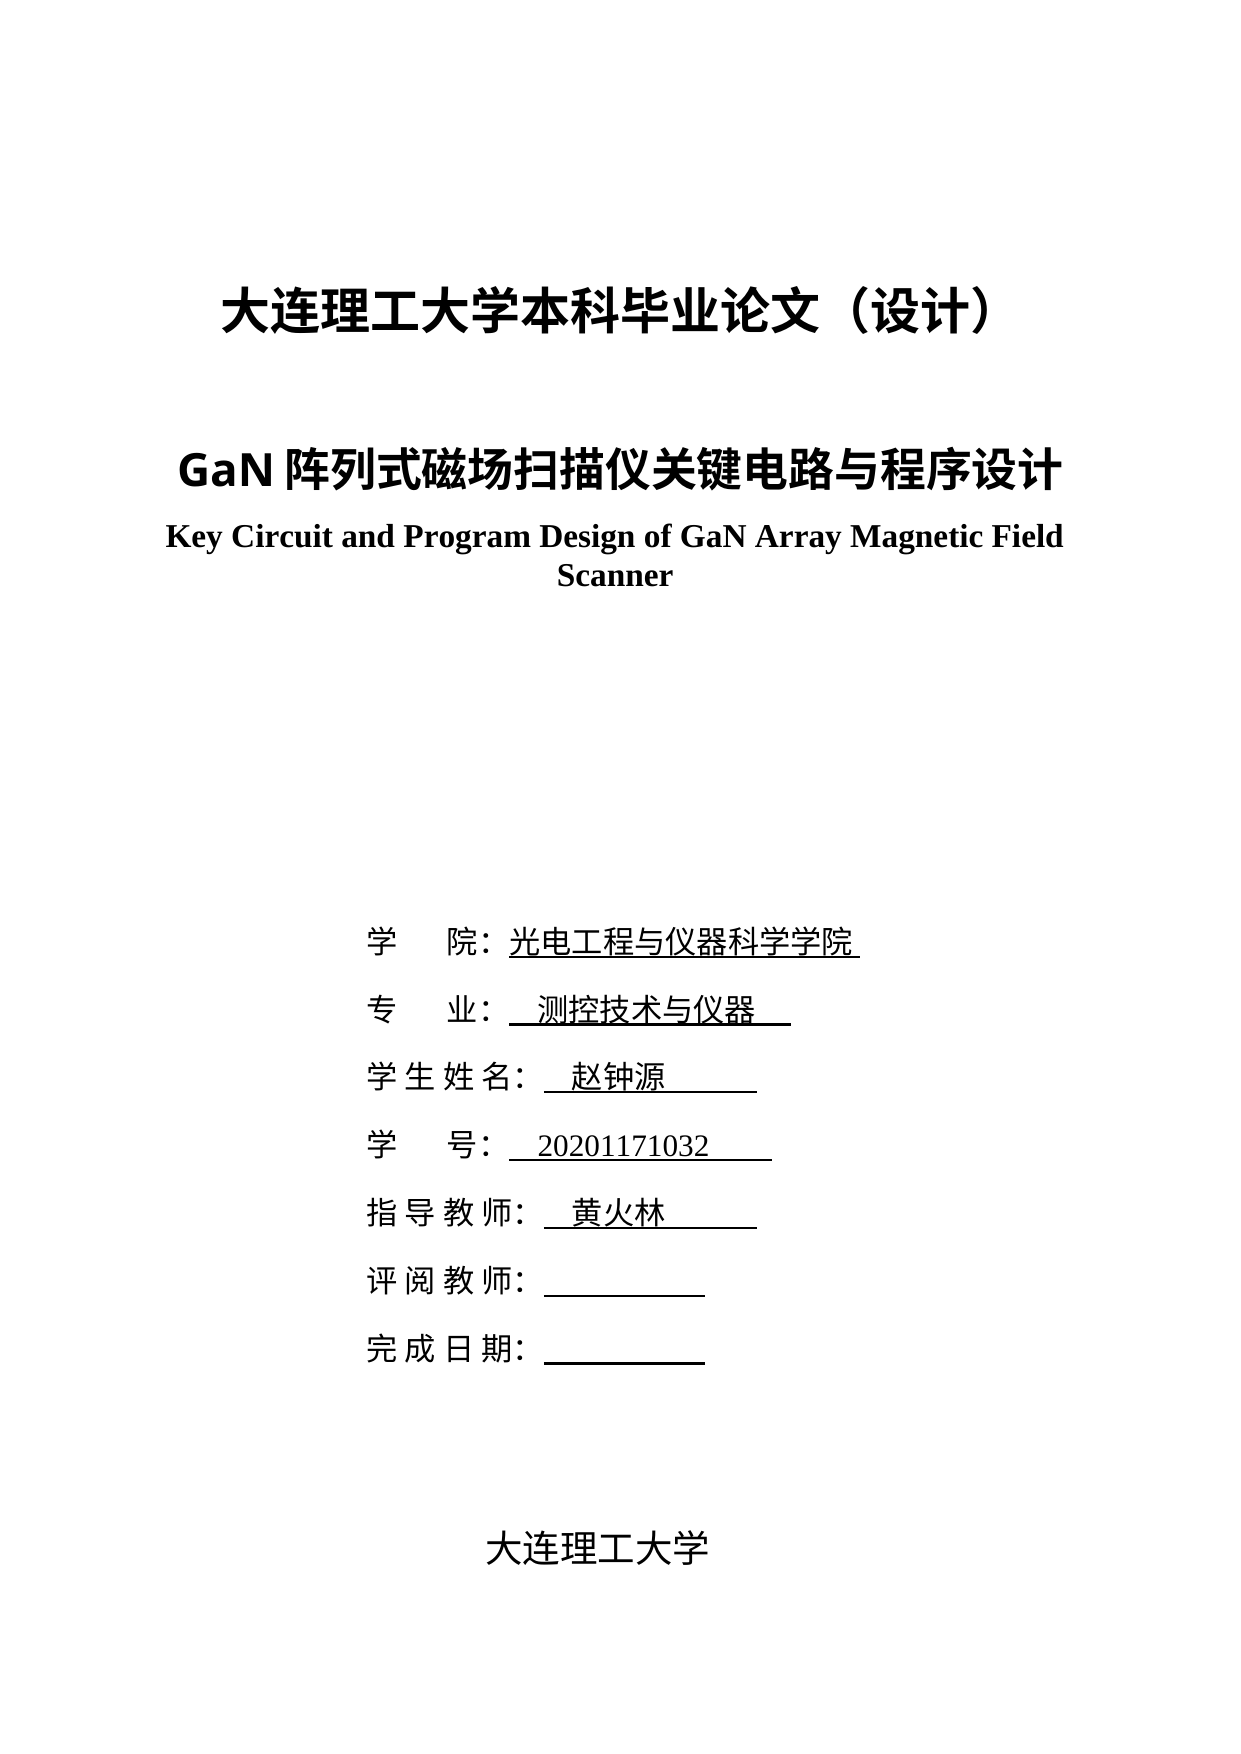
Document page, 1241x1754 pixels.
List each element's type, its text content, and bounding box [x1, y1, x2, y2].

text 专 业： 测控技术与仪器 [148, 985, 1092, 1030]
text 学 号： 20201171032 [148, 1120, 1092, 1166]
text GaN阵列式磁场扫描仪关键电路与程序设计 [148, 434, 1092, 500]
text Key Circuit and Program Design of GaN Array Magnetic Field Scanner [123, 517, 1106, 593]
text 学 院：光电工程与仪器科学学院 [148, 917, 1092, 962]
text 完 成 日 期： [148, 1324, 1092, 1369]
text 大连理工大学本科毕业论文（设计） [148, 271, 1092, 344]
text 评 阅 教 师： [148, 1256, 1092, 1301]
text 大连理工大学 [148, 1519, 1092, 1573]
text 指 导 教 师： 黄火林 [148, 1188, 1092, 1233]
text 学 生 姓 名： 赵钟源 [148, 1052, 1092, 1098]
